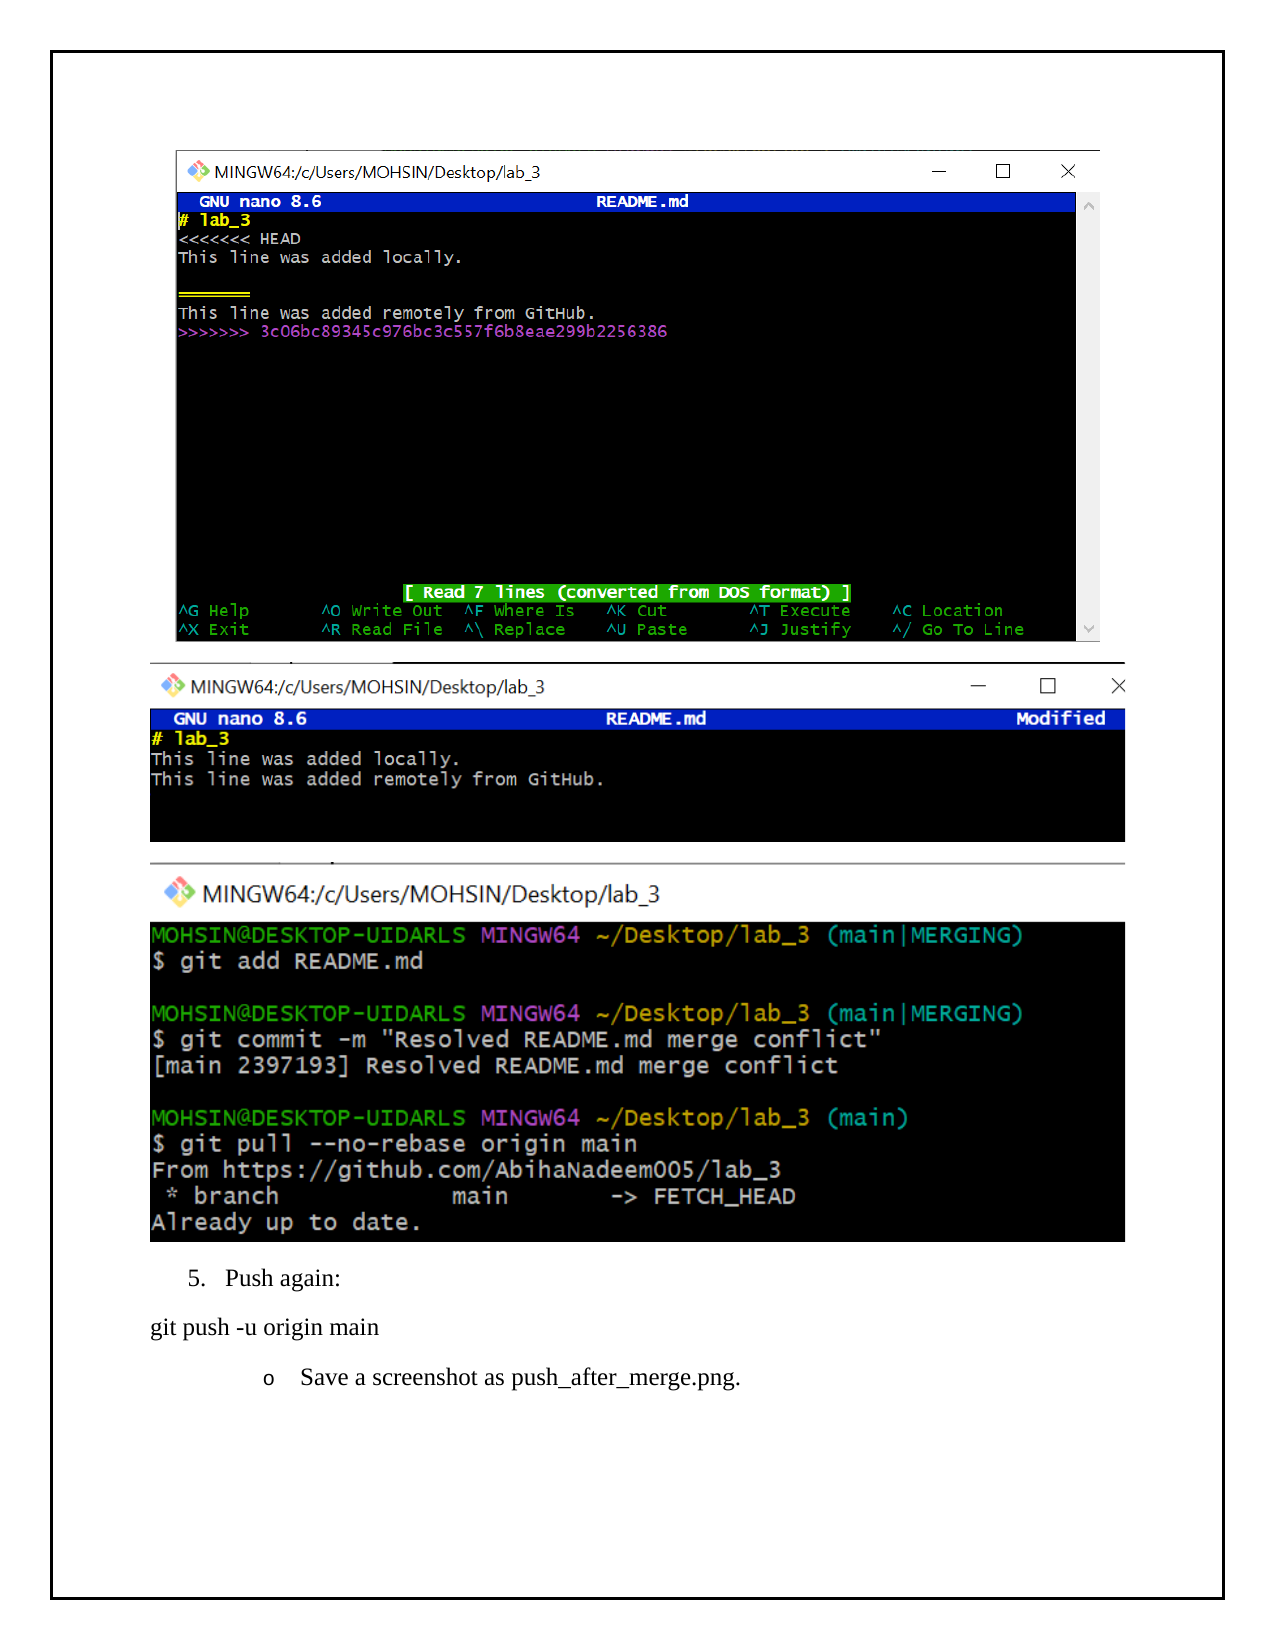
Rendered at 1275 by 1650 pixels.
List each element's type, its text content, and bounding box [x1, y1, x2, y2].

list Push again: [187, 1263, 1125, 1291]
list Save a screenshot as push_after_merge.png. [262, 1362, 1125, 1392]
picture [150, 862, 1125, 1242]
picture [150, 662, 1125, 842]
text git push -u origin main [150, 1312, 1125, 1341]
picture [175, 150, 1100, 642]
